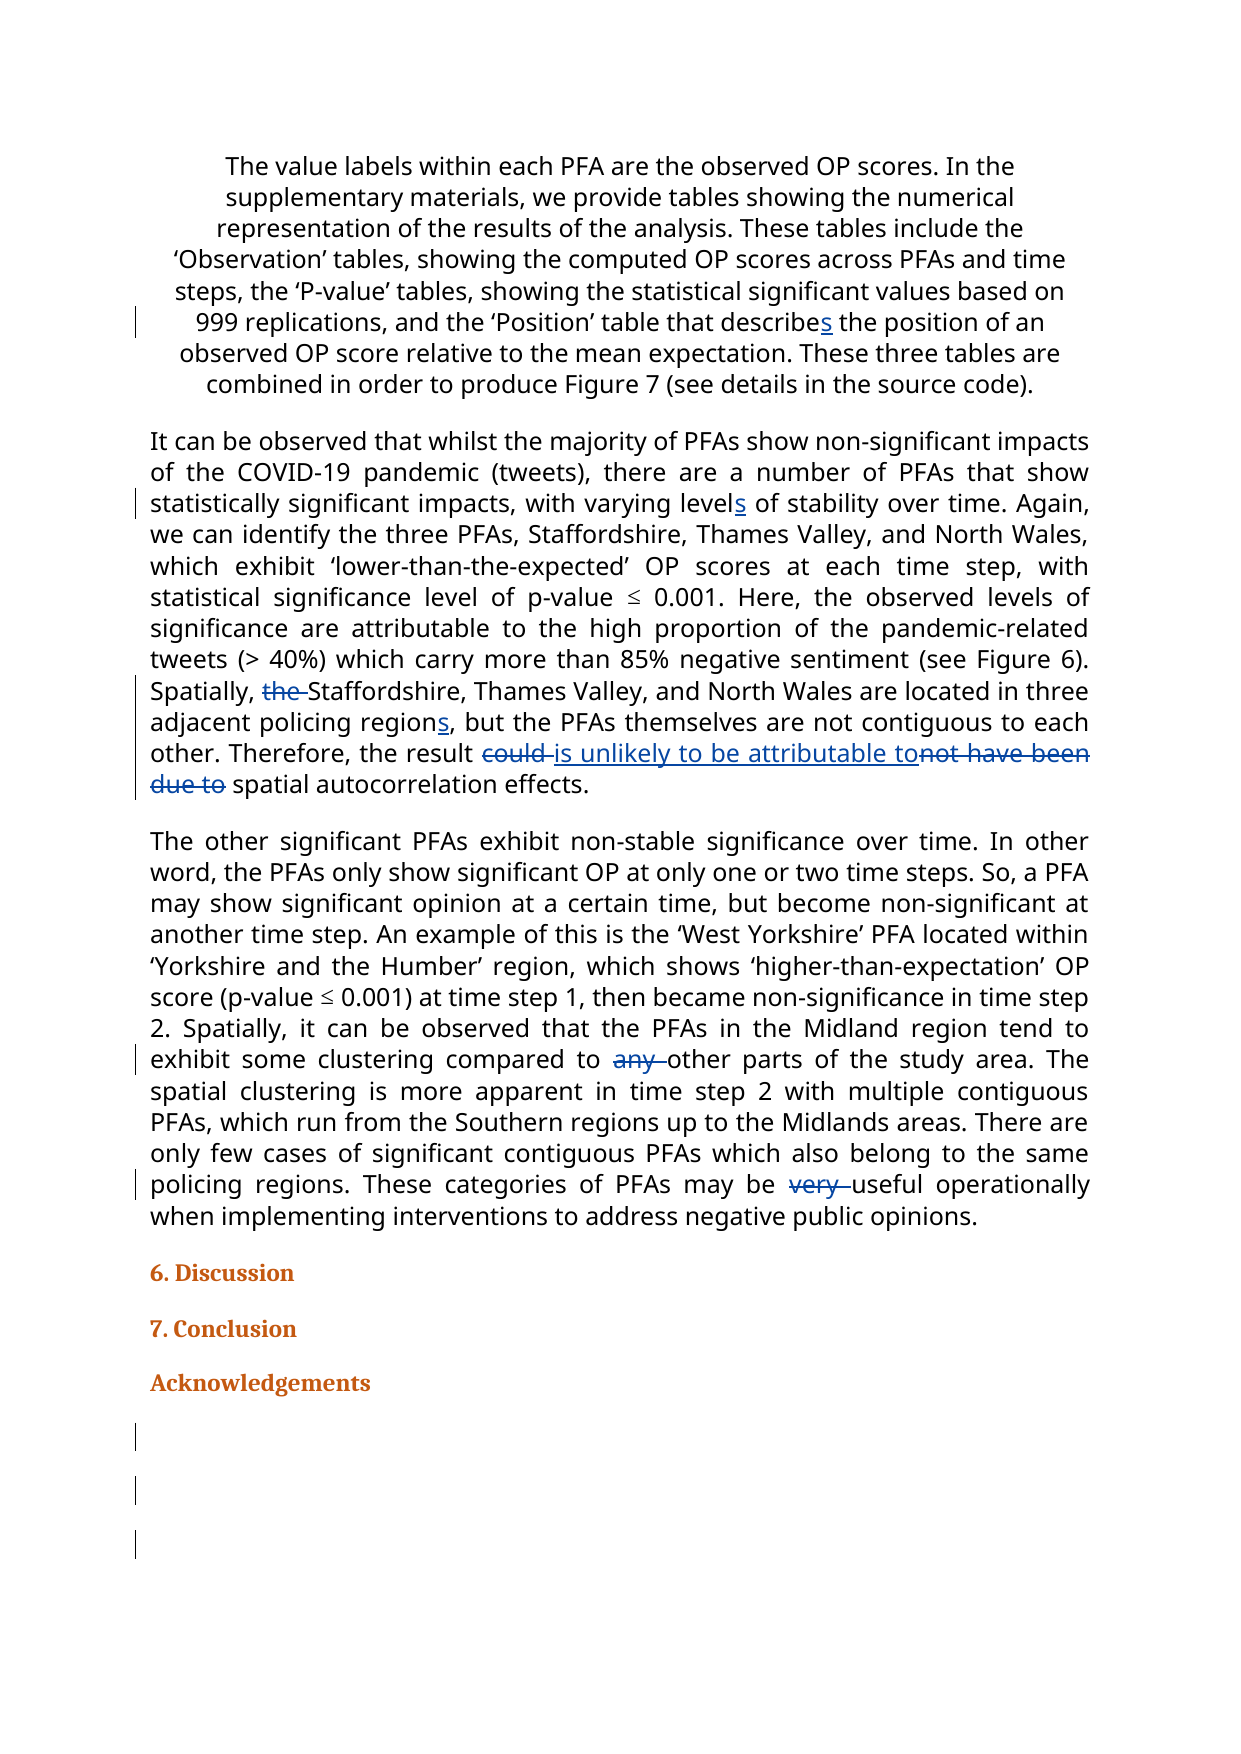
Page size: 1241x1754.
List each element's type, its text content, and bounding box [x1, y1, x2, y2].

text It can be observed that whilst the majority of PFAs show non-significant impacts of the COVID-19 pandemic (tweets), there are a number of PFAs that show statistically significant impacts, with varying level of stability over time. Again, we can identify the three PFAs, Staffordshire, Thames Valley, and North Wales, which exhibit ‘lower-than-the-expected’ OP scores at each time step, with statistical significance level of p-value 0.001. Here, the observed levels of significance are attributable to the high proportion of the pandemic-related tweets (> 40%) which carry more than 85% negative sentiment (see Figure 6). Spatially, Staffordshire, Thames Valley, and North Wales are located in three adjacent policing region, but the PFAs themselves are not contiguous to each other. Therefore, the result spatial autocorrelation effects. [150, 425, 1090, 800]
text 6. Discussion [150, 1256, 1090, 1287]
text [150, 150, 1090, 400]
text Acknowledgements [150, 1369, 1090, 1397]
text 7. Conclusion [150, 1312, 1090, 1344]
text The other significant PFAs exhibit non-stable significance over time. In other word, the PFAs only show significant OP at only one or two time steps. So, a PFA may show significant opinion at a certain time, but become non-significant at another time step. An example of this is the ‘West Yorkshire’ PFA located within ‘Yorkshire and the Humber’ region, which shows ‘higher-than-expectation’ OP score (p-value 0.001) at time step 1, then became non-significance in time step 2. Spatially, it can be observed that the PFAs in the Midland region tend to exhibit some clustering compared to other parts of the study area. The spatial clustering is more apparent in time step 2 with multiple contiguous PFAs, which run from the Southern regions up to the Midlands areas. There are only few cases of significant contiguous PFAs which also belong to the same policing regions. These categories of PFAs may be useful operationally when implementing interventions to address negative public opinions. [150, 825, 1090, 1231]
